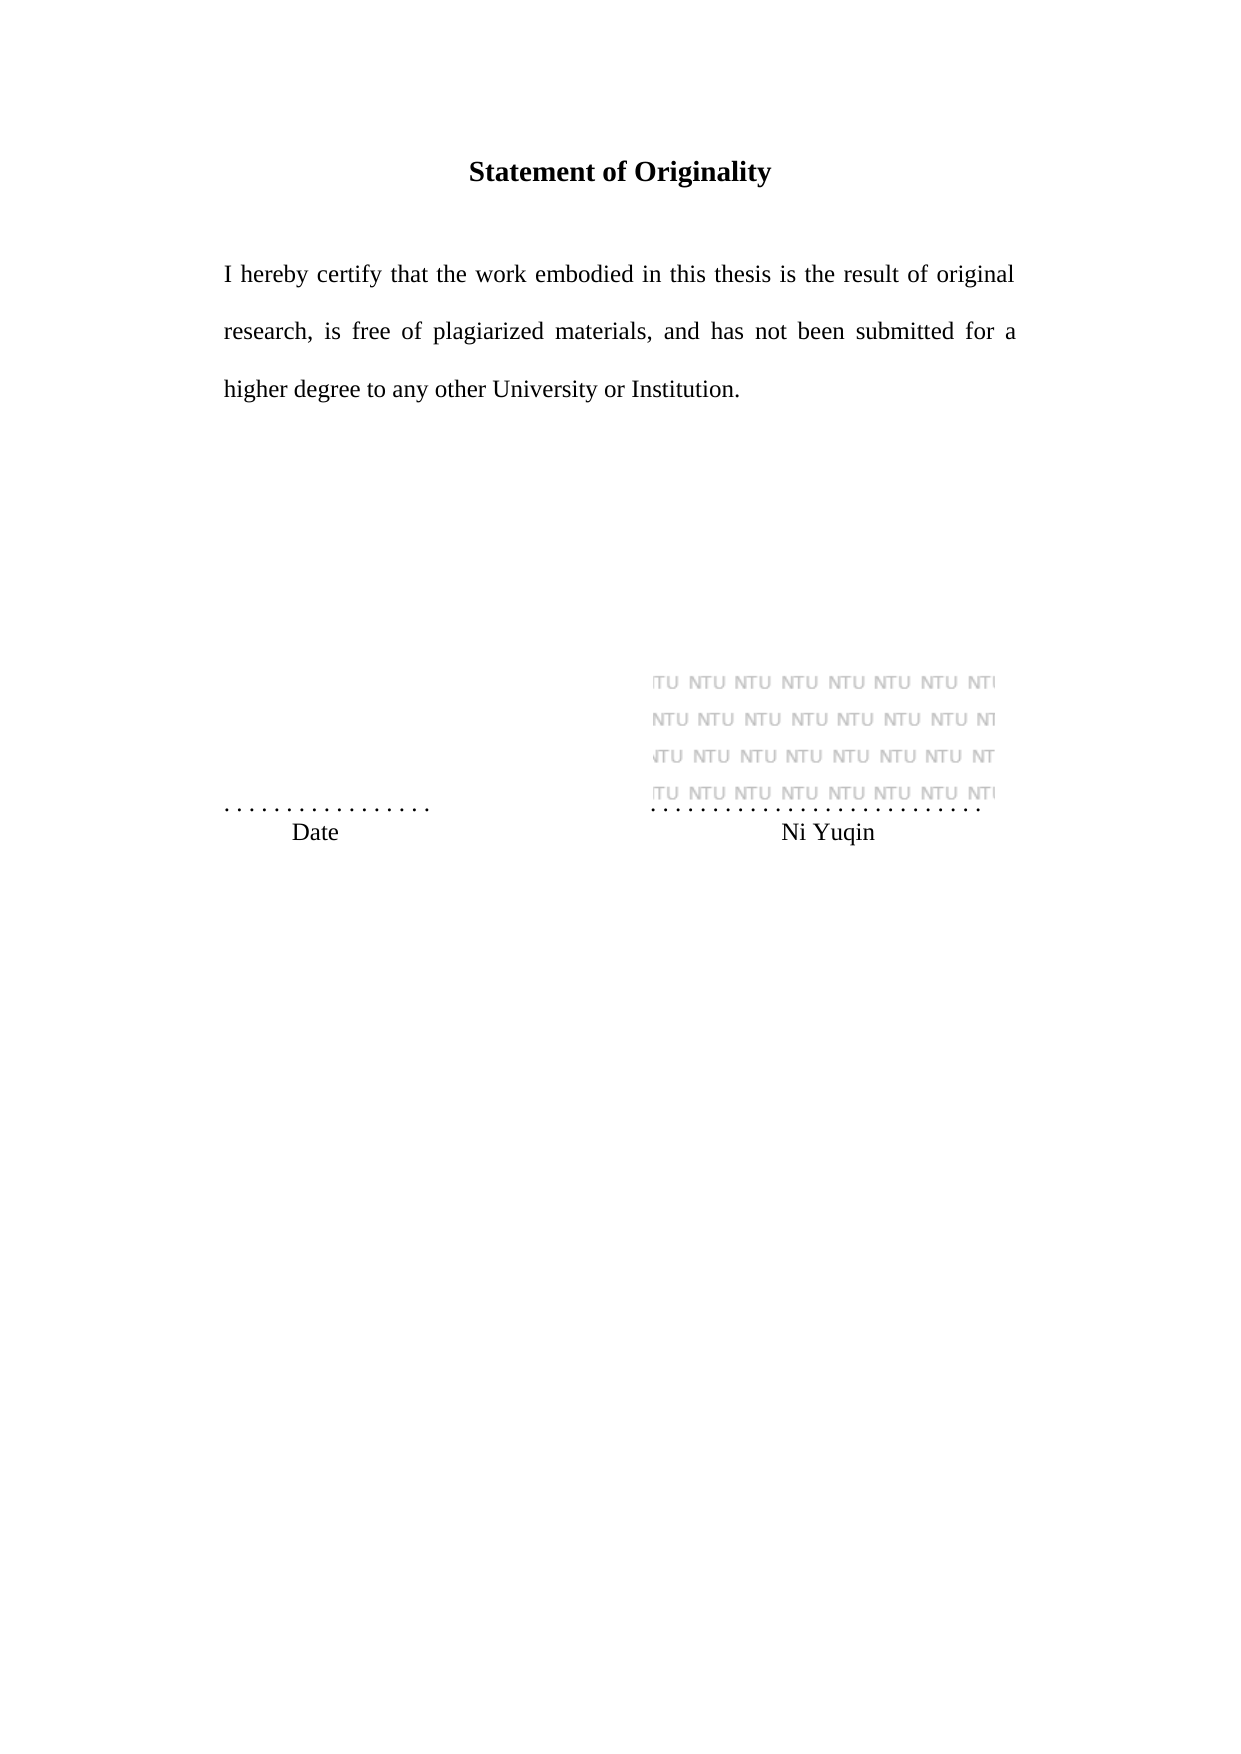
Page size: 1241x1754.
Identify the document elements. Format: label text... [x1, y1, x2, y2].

text Statement of Originality [175, 154, 1065, 188]
picture [653, 672, 995, 788]
text . . . . . . . . . . . . . . . . . . . . . . . . . . . . . . . . . . . . . . . . . . . . [224, 788, 1065, 817]
text I hereby certify that the work embodied in this thesis is the result of original research, is free of plagiarized materials, and has not been submitted for a higher degree to any other University or Institution. [224, 259, 1016, 403]
text Date Ni Yuqin [292, 817, 1065, 846]
